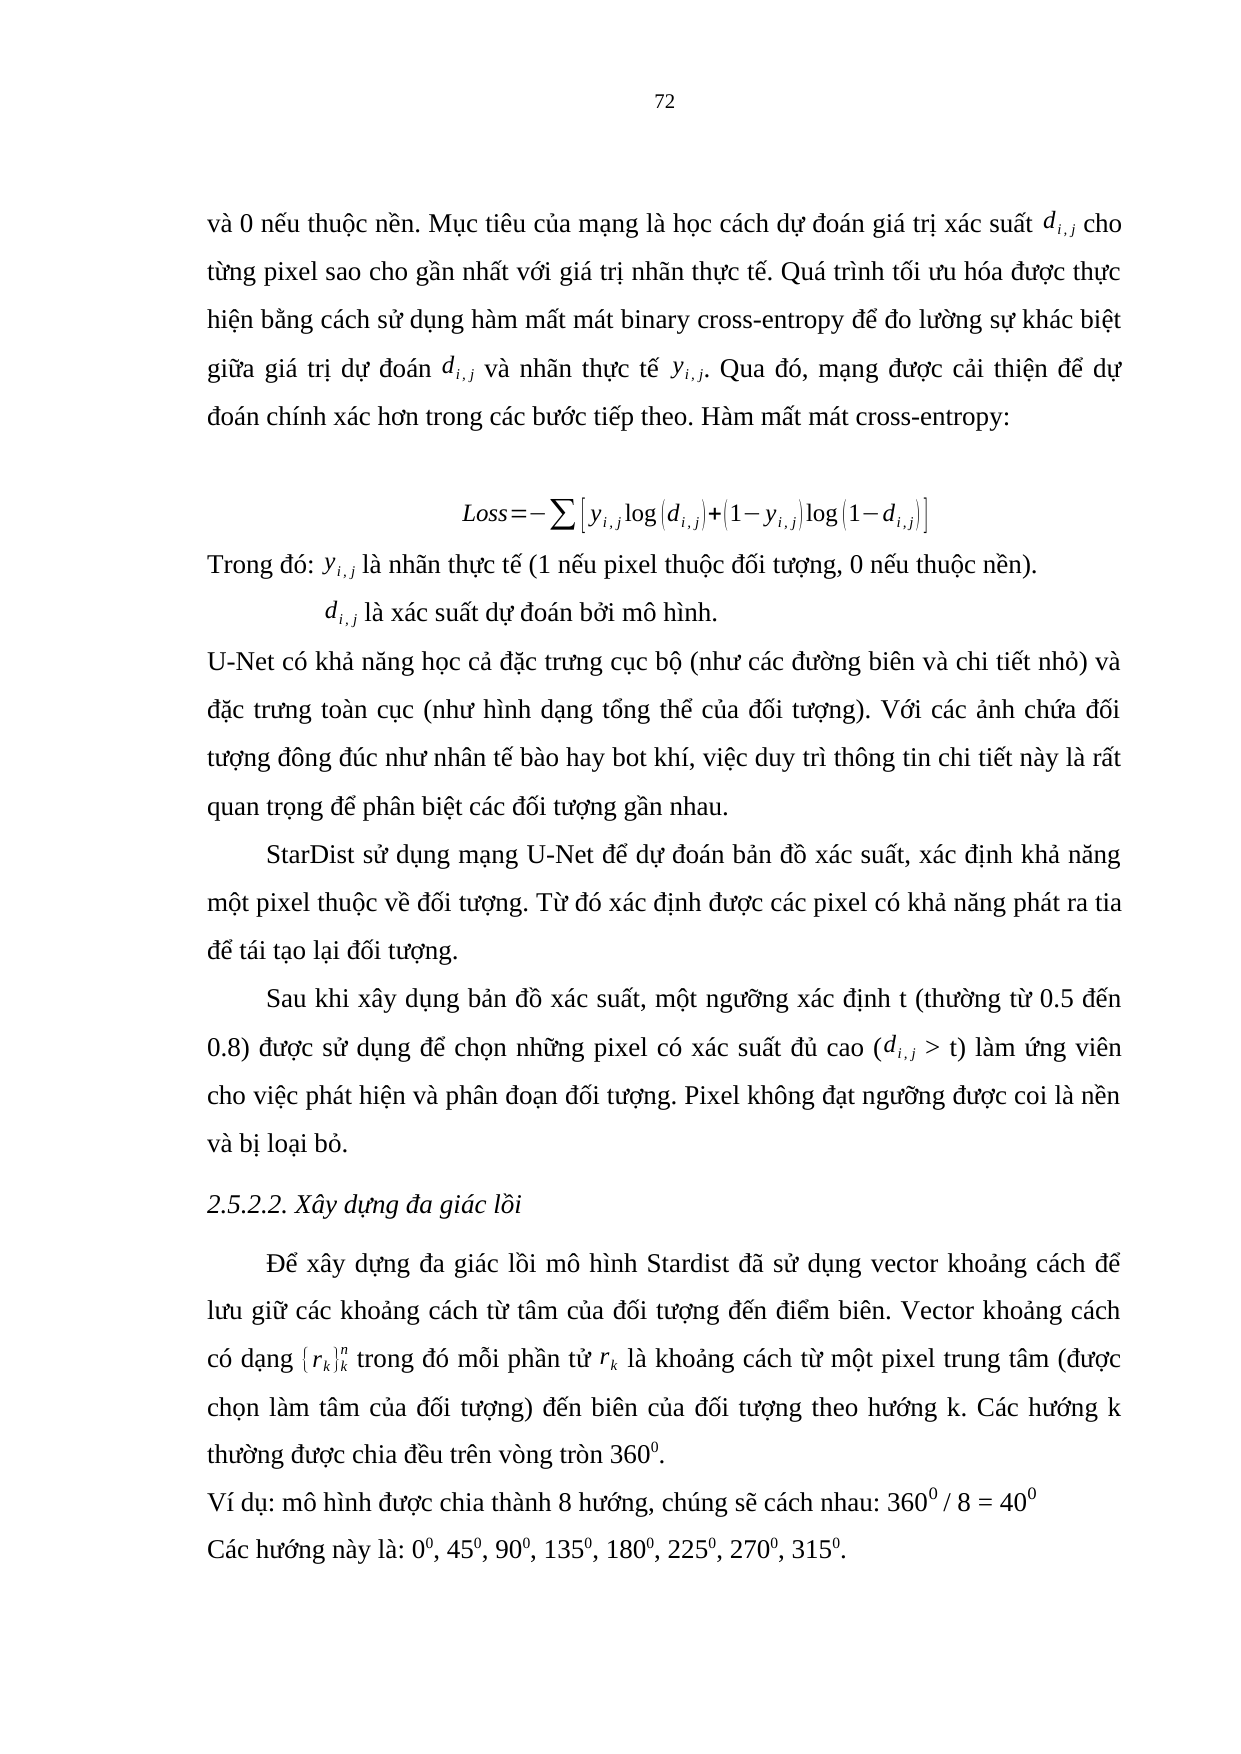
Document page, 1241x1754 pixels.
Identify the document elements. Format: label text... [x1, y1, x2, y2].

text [207, 207, 1122, 431]
text Sau khi xây dụng bản đồ xác suất, một ngưỡng xác định t (thường từ 0.5 đến 0.8) được sử dụng để chọn những pixel có xác suất đủ cao ( > t) làm ứng viên cho việc phát hiện và phân đoạn đối tượng. Pixel không đạt ngưỡng được coi là nền và bị loại bỏ. [207, 982, 1122, 1158]
text Các hướng này là: 00, 450, 900, 1350, 1800, 2250, 2700, 3150. [207, 1533, 1122, 1564]
text Ví dụ: mô hình được chia thành 8 hướng, chúng sẽ cách nhau: 3600 / 8 = 400 [207, 1484, 1122, 1517]
text StarDist sử dụng mạng U-Net để dự đoán bản đồ xác suất, xác định khả năng một pixel thuộc về đối tượng. Từ đó xác định được các pixel có khả năng phát ra tia để tái tạo lại đối tượng. [207, 838, 1122, 965]
text là xác suất dự đoán bởi mô hình. [207, 596, 1122, 628]
subtitle 2.5.2.2. Xây dựng đa giác lồi [207, 1188, 1122, 1219]
text U-Net có khả năng học cả đặc trưng cục bộ (như các đường biên và chi tiết nhỏ) và đặc trưng toàn cục (như hình dạng tổng thể của đối tượng). Với các ảnh chứa đối tượng đông đúc như nhân tế bào hay bot khí, việc duy trì thông tin chi tiết này là rất quan trọng để phân biệt các đối tượng gần nhau. [207, 645, 1122, 821]
text Trong đó: là nhãn thực tế (1 nếu pixel thuộc đối tượng, 0 nếu thuộc nền). [207, 548, 1122, 579]
text Để xây dựng đa giác lồi mô hình Stardist đã sử dụng vector khoảng cách để lưu giữ các khoảng cách từ tâm của đối tượng đến điểm biên. Vector khoảng cách có dạng trong đó mỗi phần tử ​ là khoảng cách từ một pixel trung tâm (được chọn làm tâm của đối tượng) đến biên của đối tượng theo hướng k. Các hướng k thường được chia đều trên vòng tròn 3600. [207, 1247, 1122, 1469]
